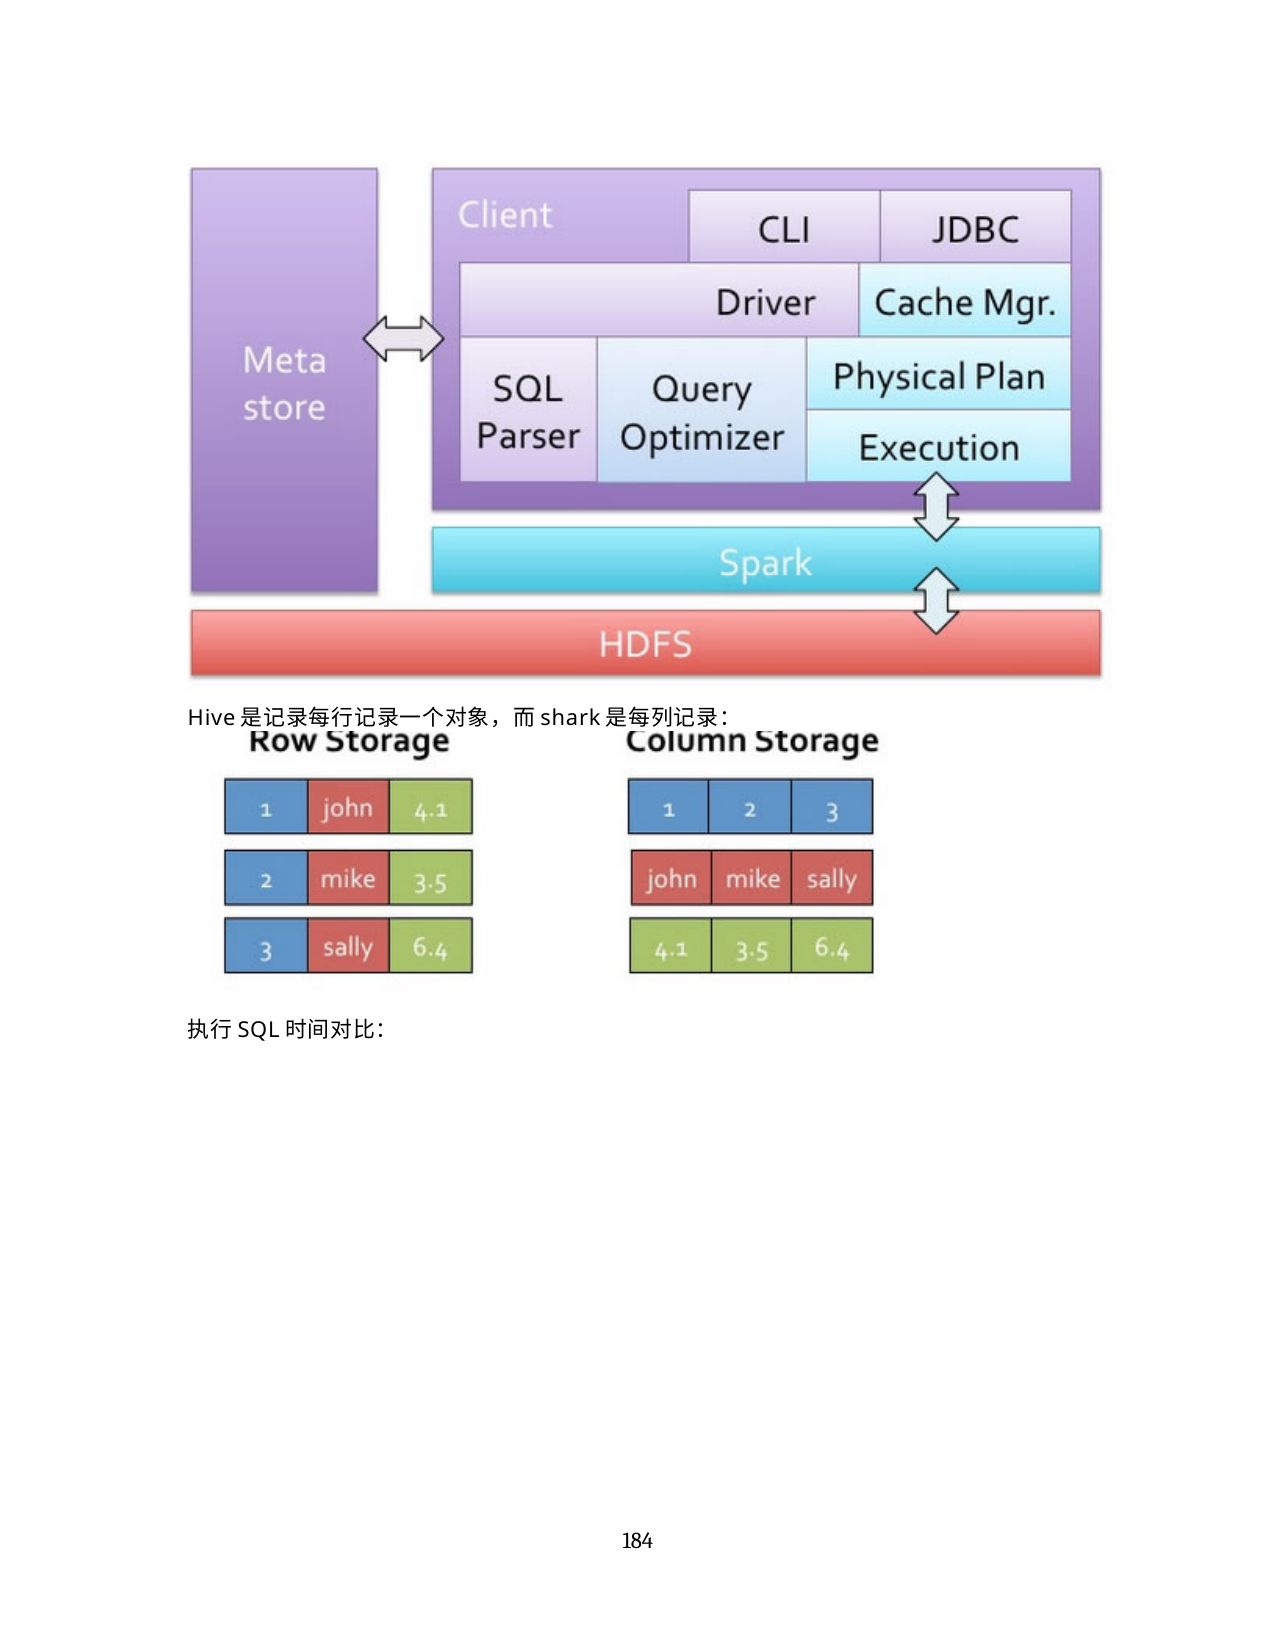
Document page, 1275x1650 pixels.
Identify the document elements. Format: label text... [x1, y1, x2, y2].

text 执行SQL时间对比： [187, 1005, 1087, 1044]
picture [187, 150, 1113, 693]
picture [187, 731, 916, 1005]
text Hive是记录每行记录一个对象，而shark是每列记录： [187, 693, 1087, 731]
